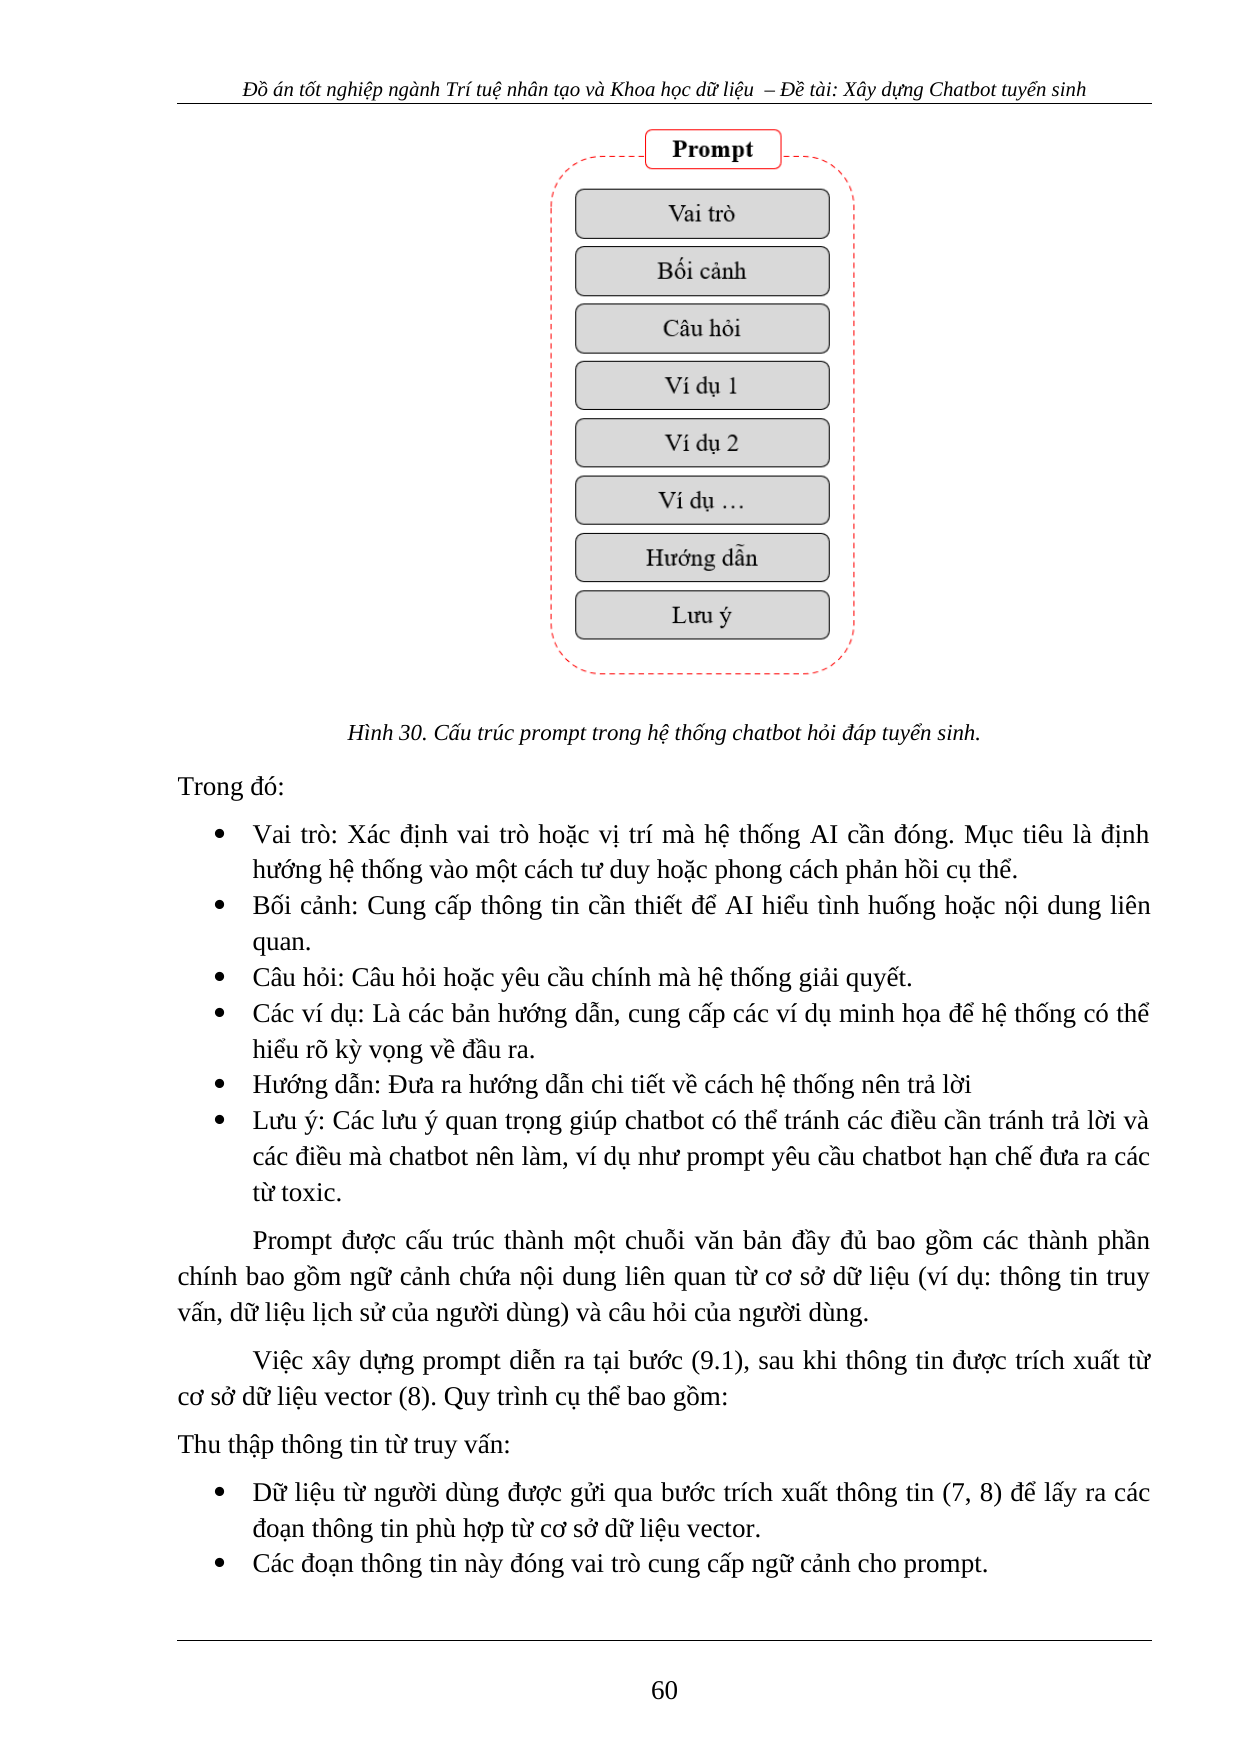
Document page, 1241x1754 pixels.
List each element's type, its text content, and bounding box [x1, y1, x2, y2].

list Bối cảnh: Cung cấp thông tin cần thiết để AI hiểu tình huống hoặc nội dung liên quan. [215, 889, 1152, 956]
picture [528, 118, 876, 702]
list Lưu ý: Các lưu ý quan trọng giúp chatbot có thể tránh các điều cần tránh trả lời và các điều mà chatbot nên làm, ví dụ như prompt yêu cầu chatbot hạn chế đưa ra các từ toxic. [215, 1104, 1152, 1207]
list Các ví dụ: Là các bản hướng dẫn, cung cấp các ví dụ minh họa để hệ thống có thể hiểu rõ kỳ vọng về đầu ra. [215, 997, 1152, 1064]
list Dữ liệu từ người dùng được gửi qua bước trích xuất thông tin (7, 8) để lấy ra các đoạn thông tin phù hợp từ cơ sở dữ liệu vector. [215, 1476, 1152, 1543]
list Câu hỏi: Câu hỏi hoặc yêu cầu chính mà hệ thống giải quyết. [215, 961, 1152, 992]
text Prompt được cấu trúc thành một chuỗi văn bản đầy đủ bao gồm các thành phần chính bao gồm ngữ cảnh chứa nội dung liên quan từ cơ sở dữ liệu (ví dụ: thông tin truy vấn, dữ liệu lịch sử của người dùng) và câu hỏi của người dùng. [177, 1224, 1152, 1327]
text Hình 30. Cấu trúc prompt trong hệ thống chatbot hỏi đáp tuyển sinh. [177, 718, 1152, 745]
list Hướng dẫn: Đưa ra hướng dẫn chi tiết về cách hệ thống nên trả lời [215, 1068, 1152, 1100]
list Các đoạn thông tin này đóng vai trò cung cấp ngữ cảnh cho prompt. [215, 1548, 1152, 1579]
text Thu thập thông tin từ truy vấn: [177, 1428, 1152, 1459]
list Vai trò: Xác định vai trò hoặc vị trí mà hệ thống AI cần đóng. Mục tiêu là định hướng hệ thống vào một cách tư duy hoặc phong cách phản hồi cụ thể. [215, 818, 1152, 885]
text Việc xây dựng prompt diễn ra tại bước (9.1), sau khi thông tin được trích xuất từ cơ sở dữ liệu vector (8). Quy trình cụ thể bao gồm: [177, 1344, 1152, 1411]
text Trong đó: [177, 769, 1152, 801]
